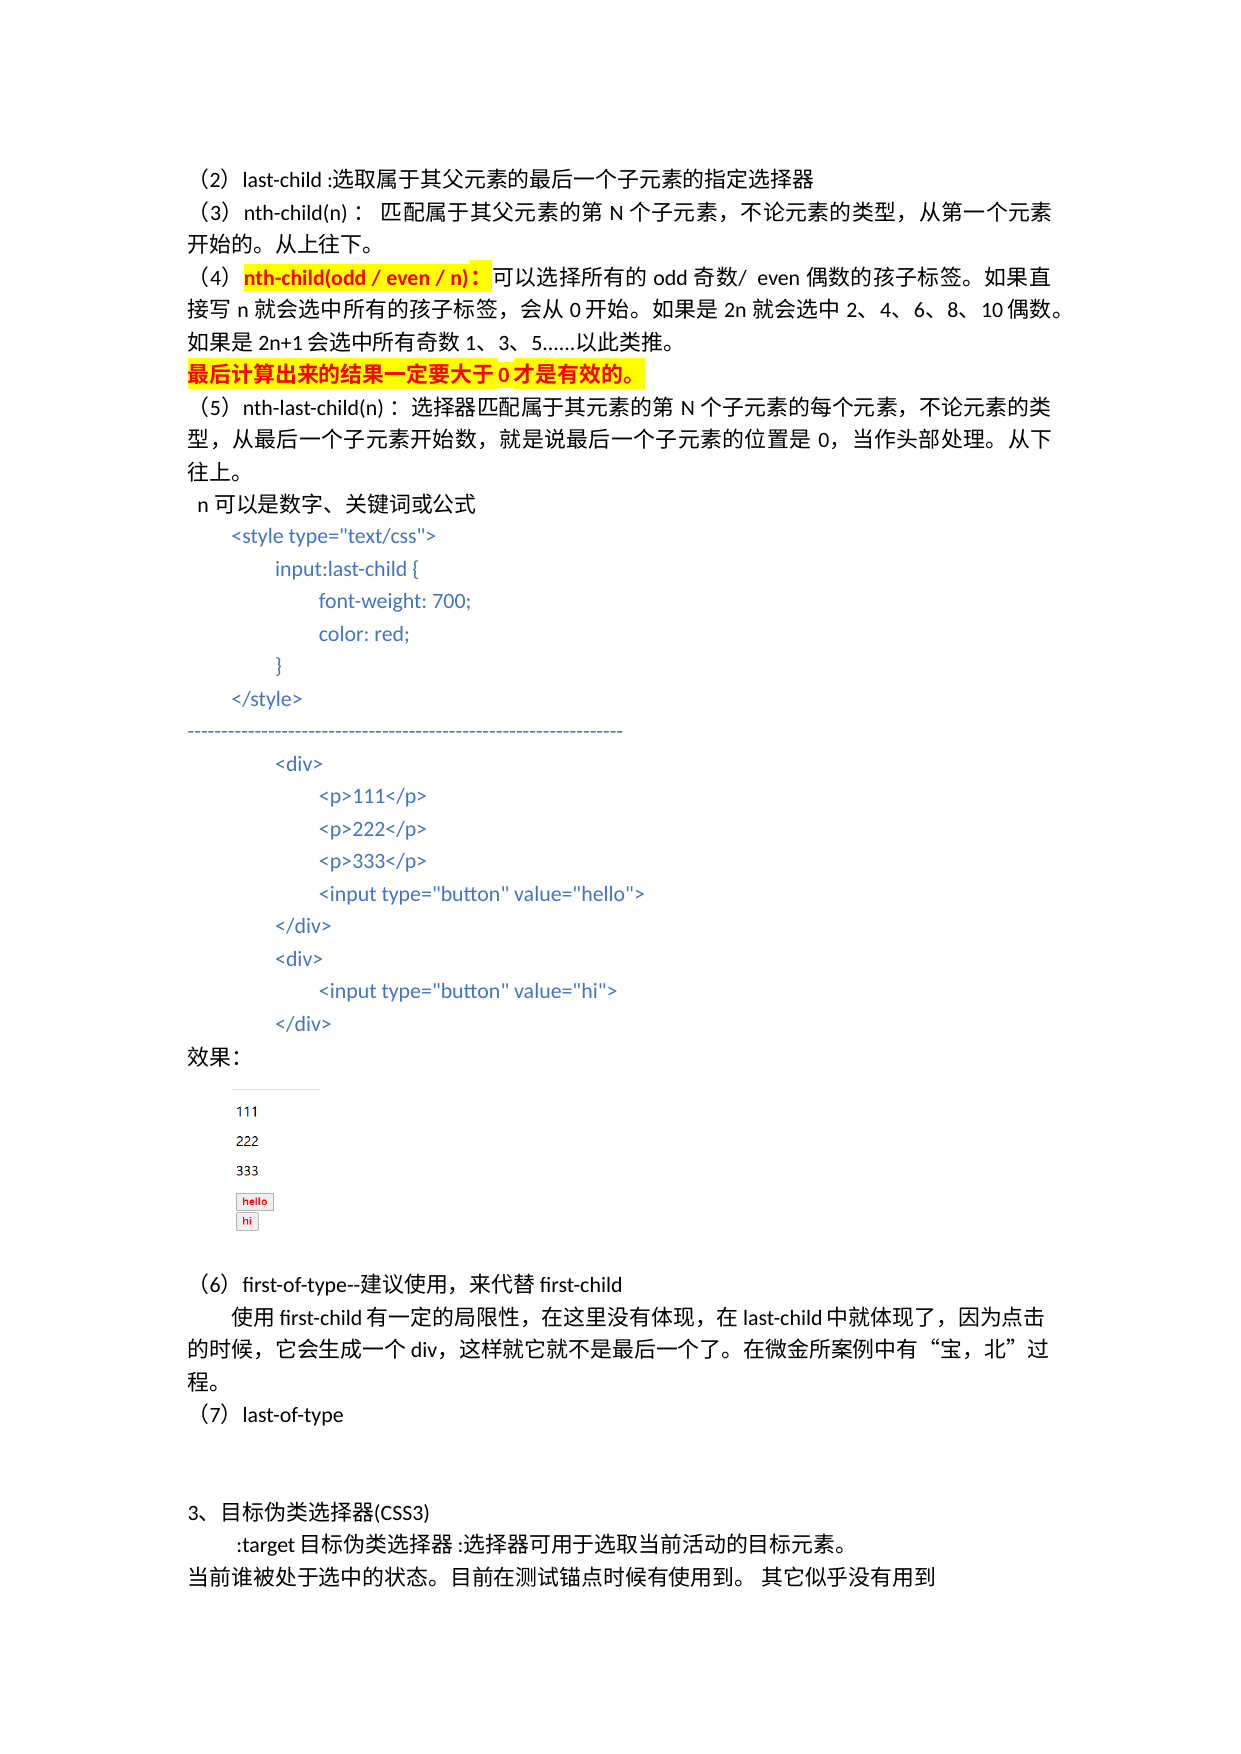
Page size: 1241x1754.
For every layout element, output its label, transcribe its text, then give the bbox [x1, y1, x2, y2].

list :target目标伪类选择器 :选择器可用于选取当前活动的目标元素。 [187, 1527, 1053, 1559]
list <input type="button" value="hi"> [187, 974, 1053, 1007]
list <style type="text/css"> [187, 519, 1053, 552]
list <p>222</p> [187, 812, 1053, 844]
list color: red; [187, 617, 1053, 649]
list </style> [187, 682, 1053, 714]
picture [231, 1087, 320, 1252]
list 3、目标伪类选择器(CSS3) [187, 1494, 1053, 1527]
list </div> [187, 909, 1053, 942]
list input:last-child { [187, 552, 1053, 584]
list 效果： [187, 1039, 1053, 1072]
list first-of-type--建议使用，来代替first-child [187, 1267, 1053, 1299]
list <div> [187, 747, 1053, 779]
list ----------------------------------------------------------------- [187, 714, 1053, 747]
list <p>111</p> [187, 779, 1053, 812]
list （2）last-child :选取属于其父元素的最后一个子元素的指定选择器 [187, 162, 1053, 194]
list 使用first-child有一定的局限性，在这里没有体现，在last-child中就体现了，因为点击的时候，它会生成一个div，这样就它就不是最后一个了。在微金所案例中有“宝，北”过程。 [187, 1299, 1053, 1397]
list （7）last-of-type [187, 1397, 1053, 1429]
list （4）nth-child(odd / even / n)：可以选择所有的odd 奇数/ even 偶数的孩子标签。如果直接写 n 就会选中所有的孩子标签，会从0开始。如果是 2n 就会选中 2、4、6、8、10偶数。如果是 2n+1会选中所有奇数 1、3、5......以此类推。 [187, 259, 1053, 357]
list （3）nth-child(n) ： 匹配属于其父元素的第 N 个子元素，不论元素的类型，从第一个元素开始的。从上往下。 [187, 194, 1053, 259]
list <div> [187, 942, 1053, 974]
list n 可以是数字、关键词或公式 [187, 487, 1053, 519]
list （5）nth-last-child(n) ：选择器匹配属于其元素的第 N 个子元素的每个元素，不论元素的类型，从最后一个子元素开始数，就是说最后一个子元素的位置是0，当作头部处理。从下往上。 [187, 389, 1053, 487]
list font-weight: 700; [187, 584, 1053, 617]
list <input type="button" value="hello"> [187, 877, 1053, 909]
list <p>333</p> [187, 844, 1053, 877]
list } [187, 649, 1053, 682]
list </div> [187, 1007, 1053, 1039]
list 当前谁被处于选中的状态。目前在测试锚点时候有使用到。 其它似乎没有用到 [187, 1559, 1053, 1592]
list 最后计算出来的结果一定要大于0才是有效的。 [187, 357, 1053, 389]
